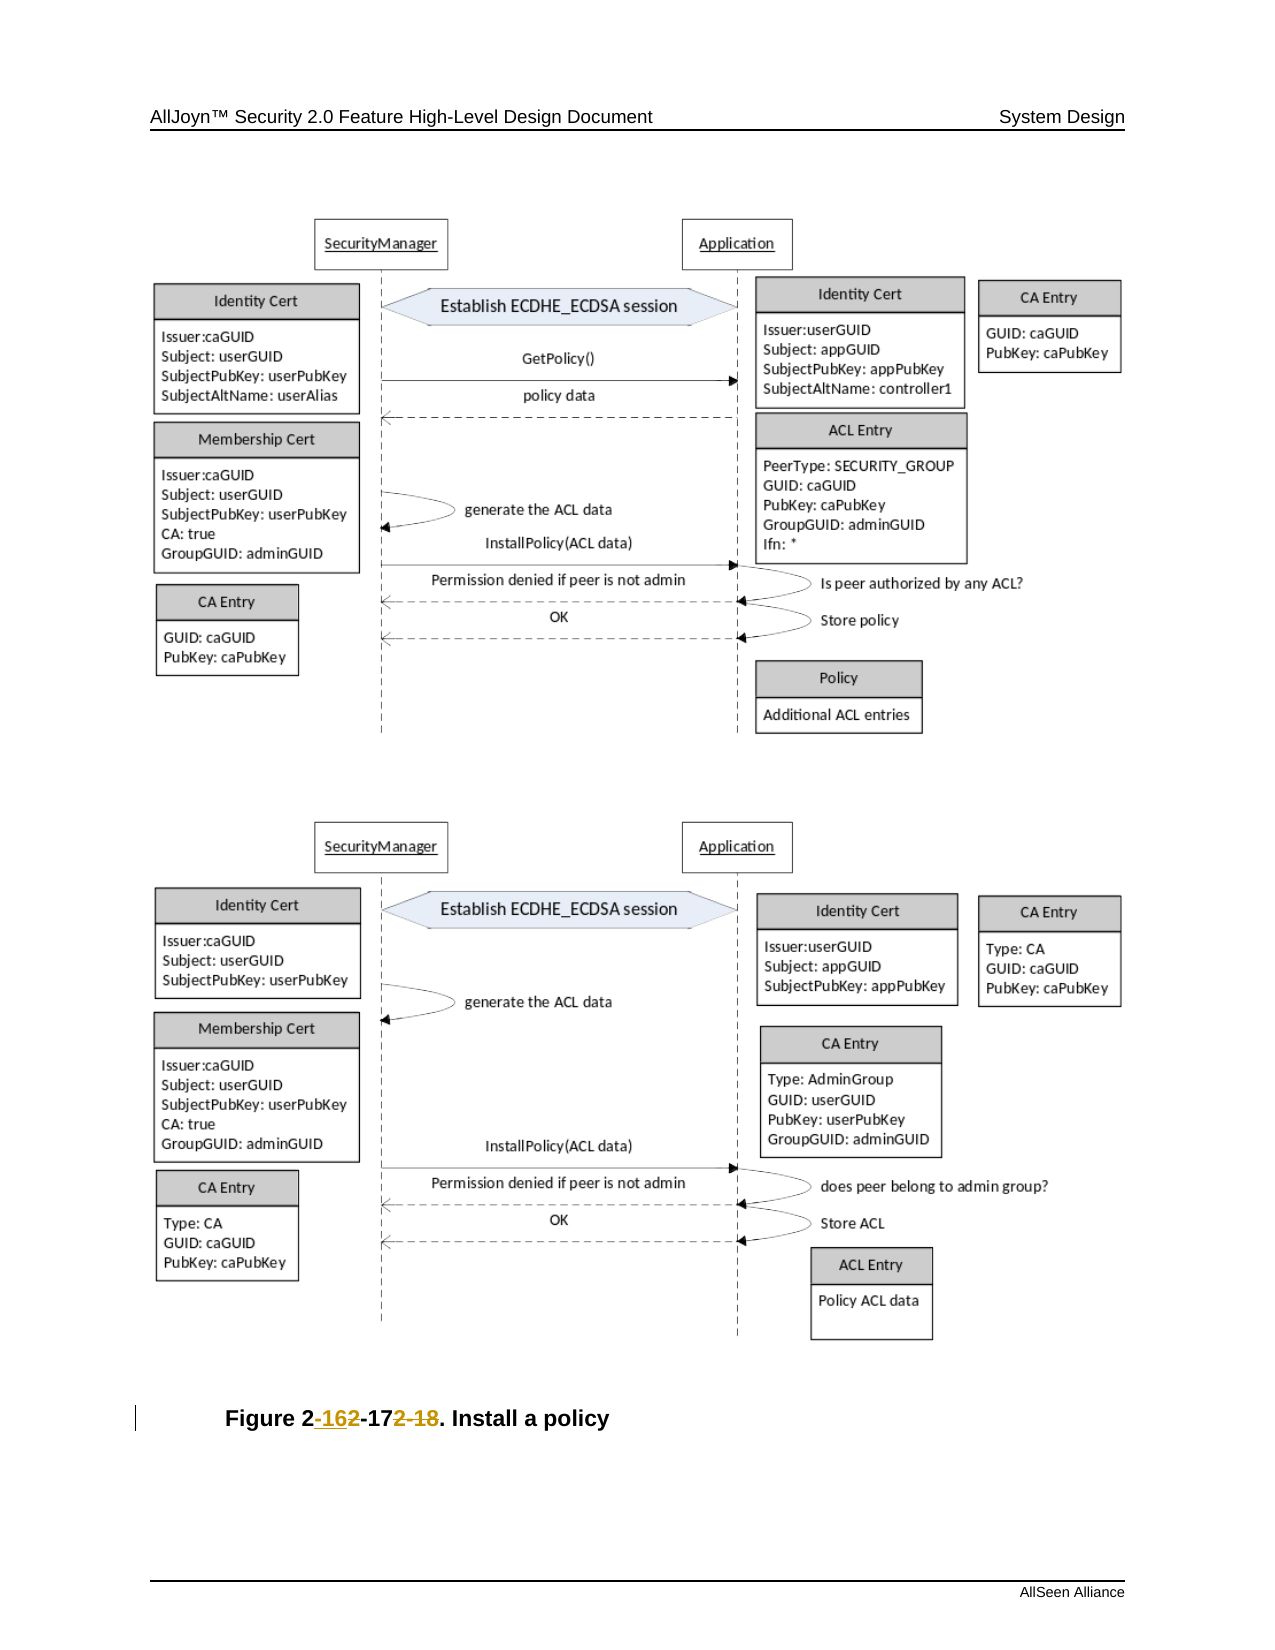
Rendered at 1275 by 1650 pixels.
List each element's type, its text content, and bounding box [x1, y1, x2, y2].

text Figure 2. Install a policy [225, 1405, 1125, 1431]
